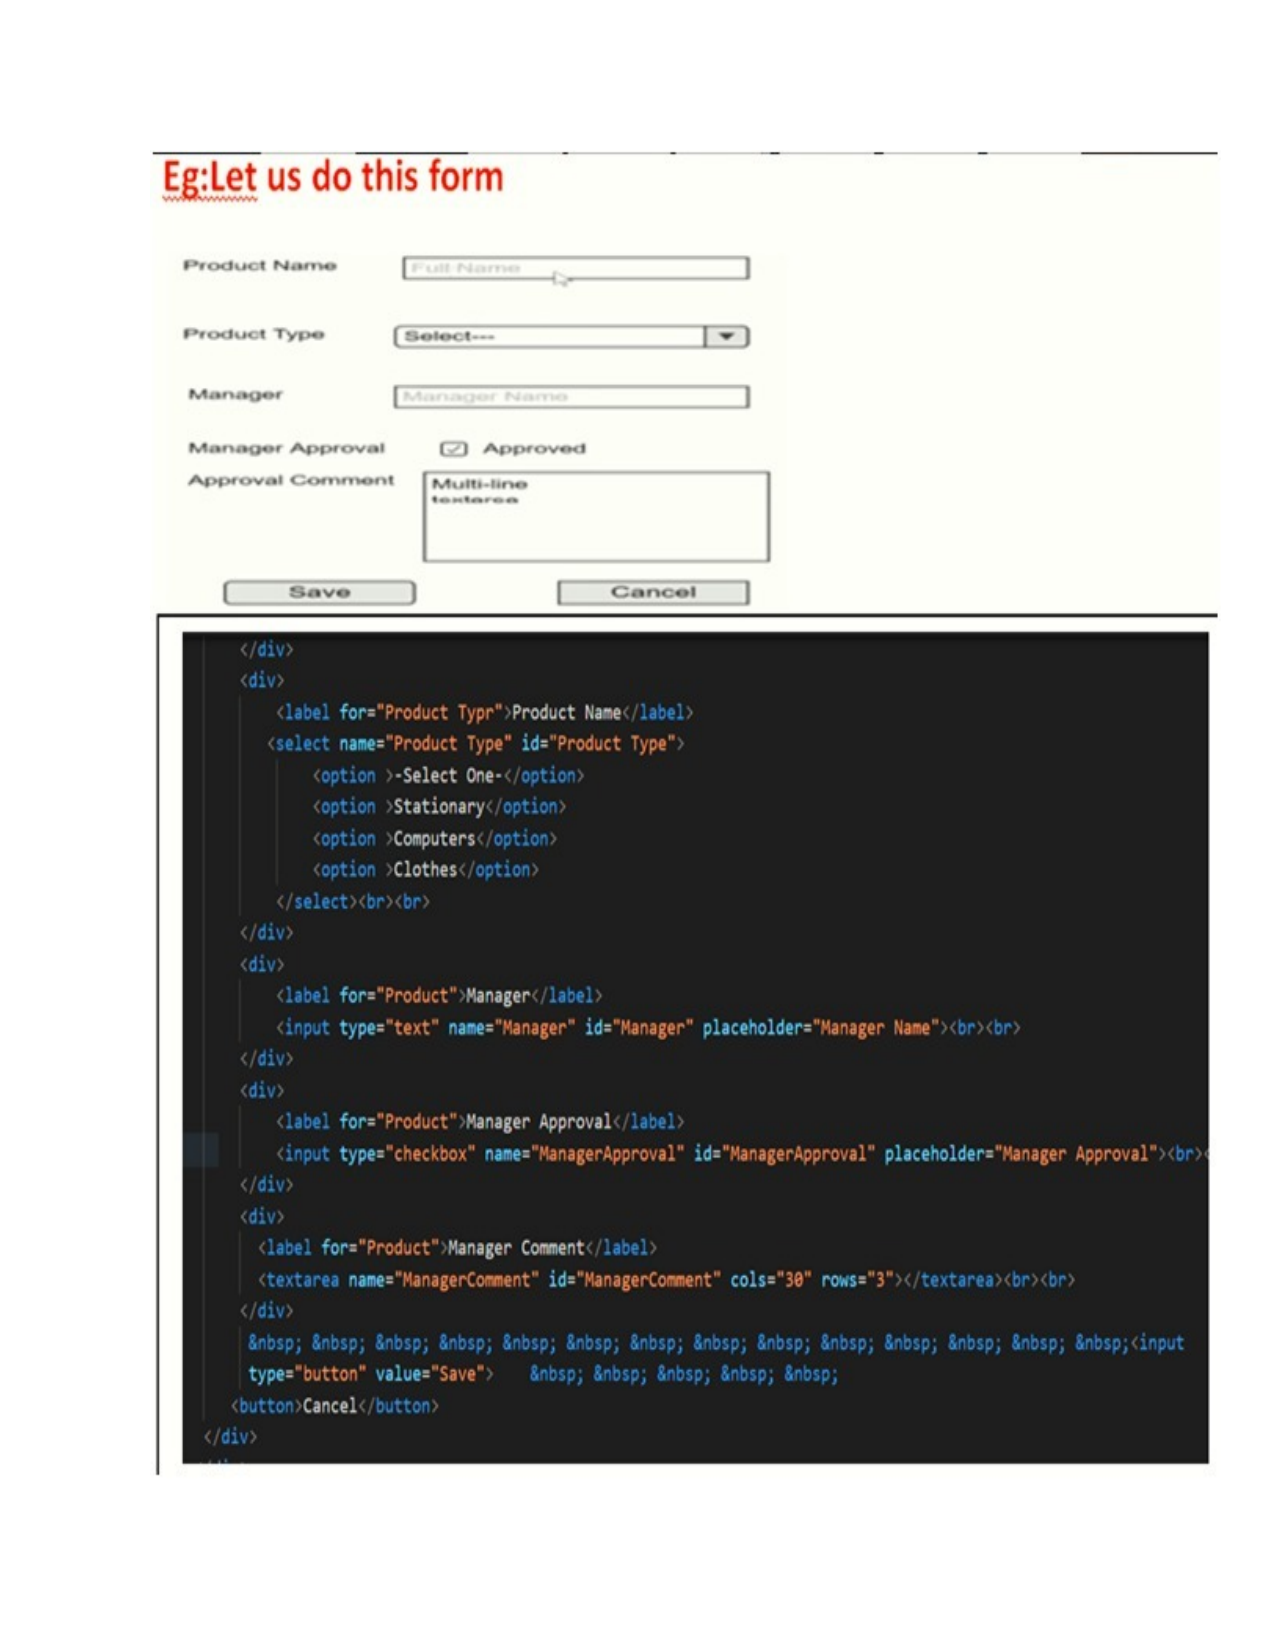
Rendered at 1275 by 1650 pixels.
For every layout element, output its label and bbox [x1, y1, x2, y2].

picture [150, 150, 1221, 1479]
